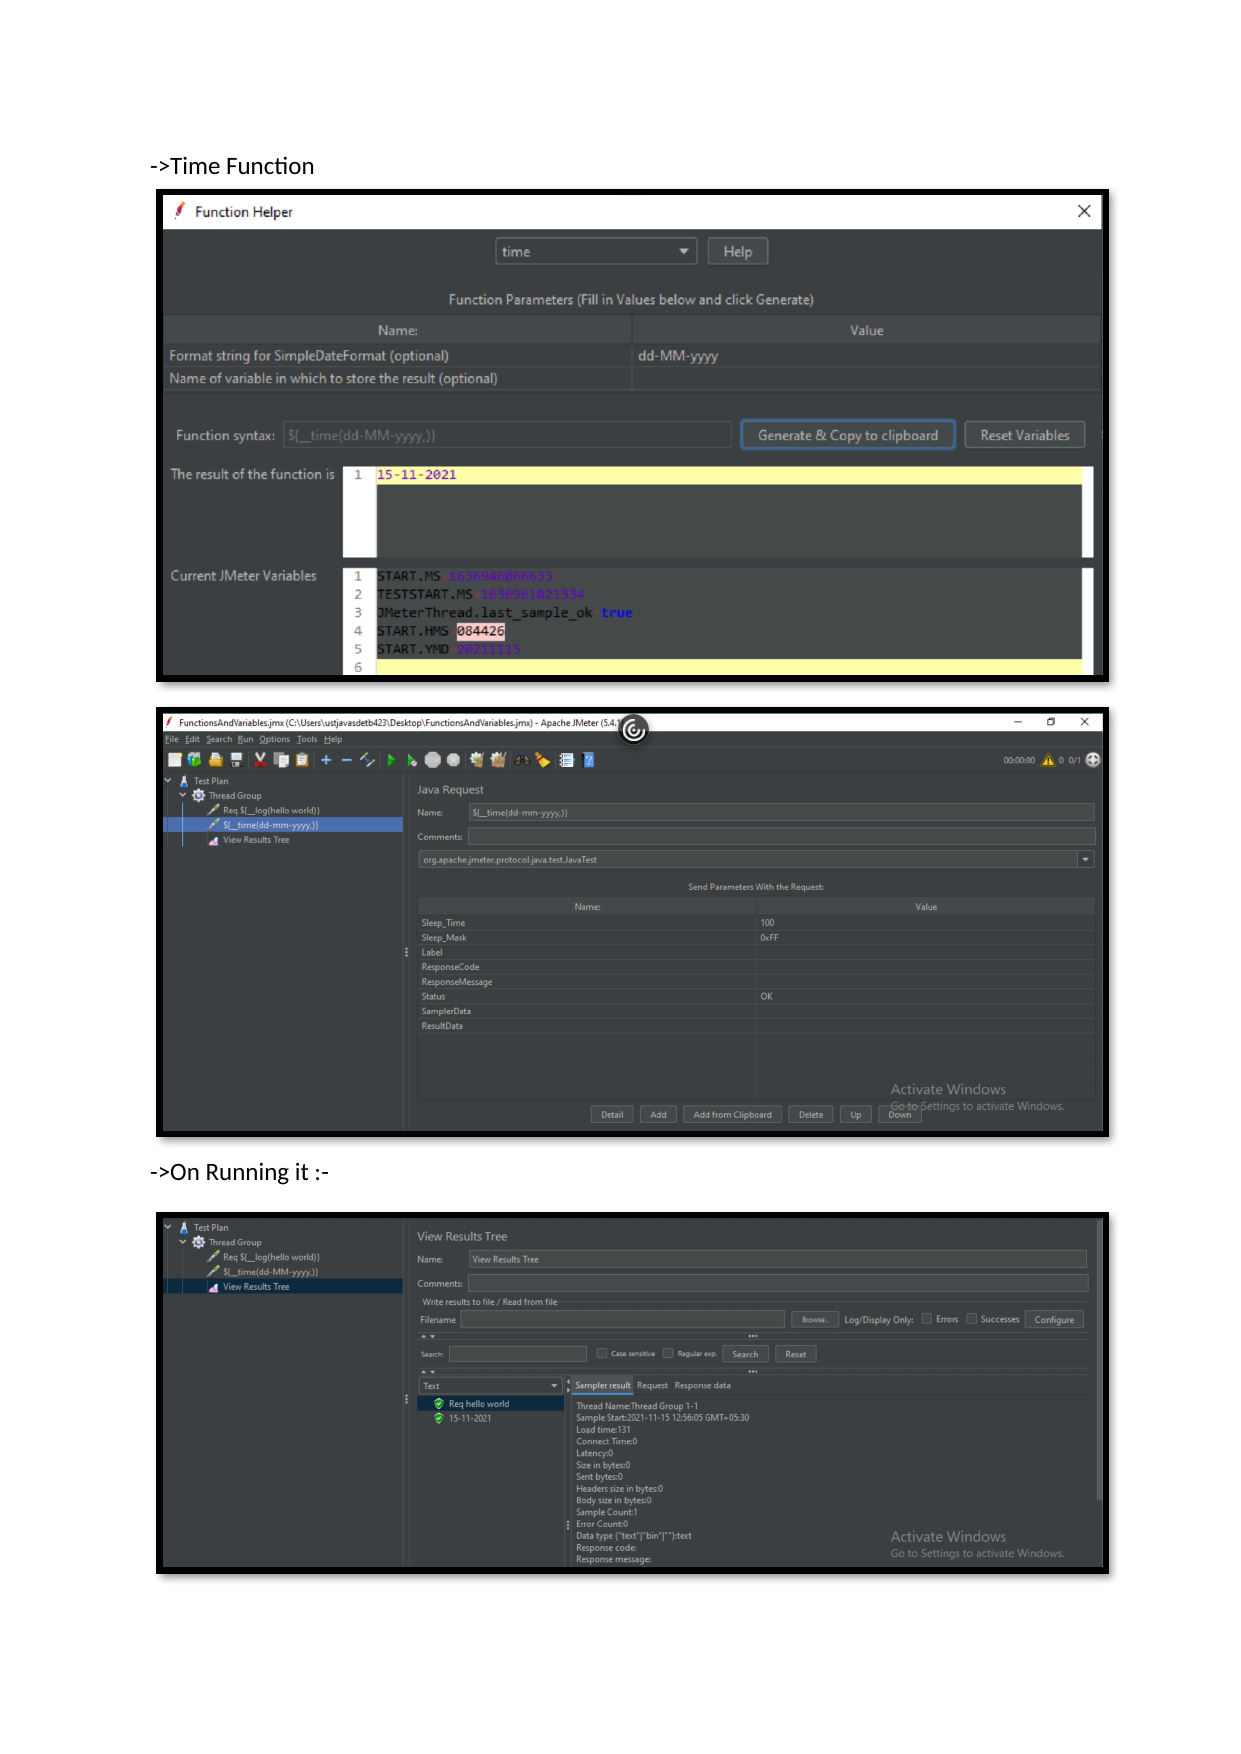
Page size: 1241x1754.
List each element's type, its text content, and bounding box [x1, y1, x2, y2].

picture [163, 713, 1103, 1131]
picture [163, 195, 1103, 675]
picture [163, 1218, 1103, 1567]
